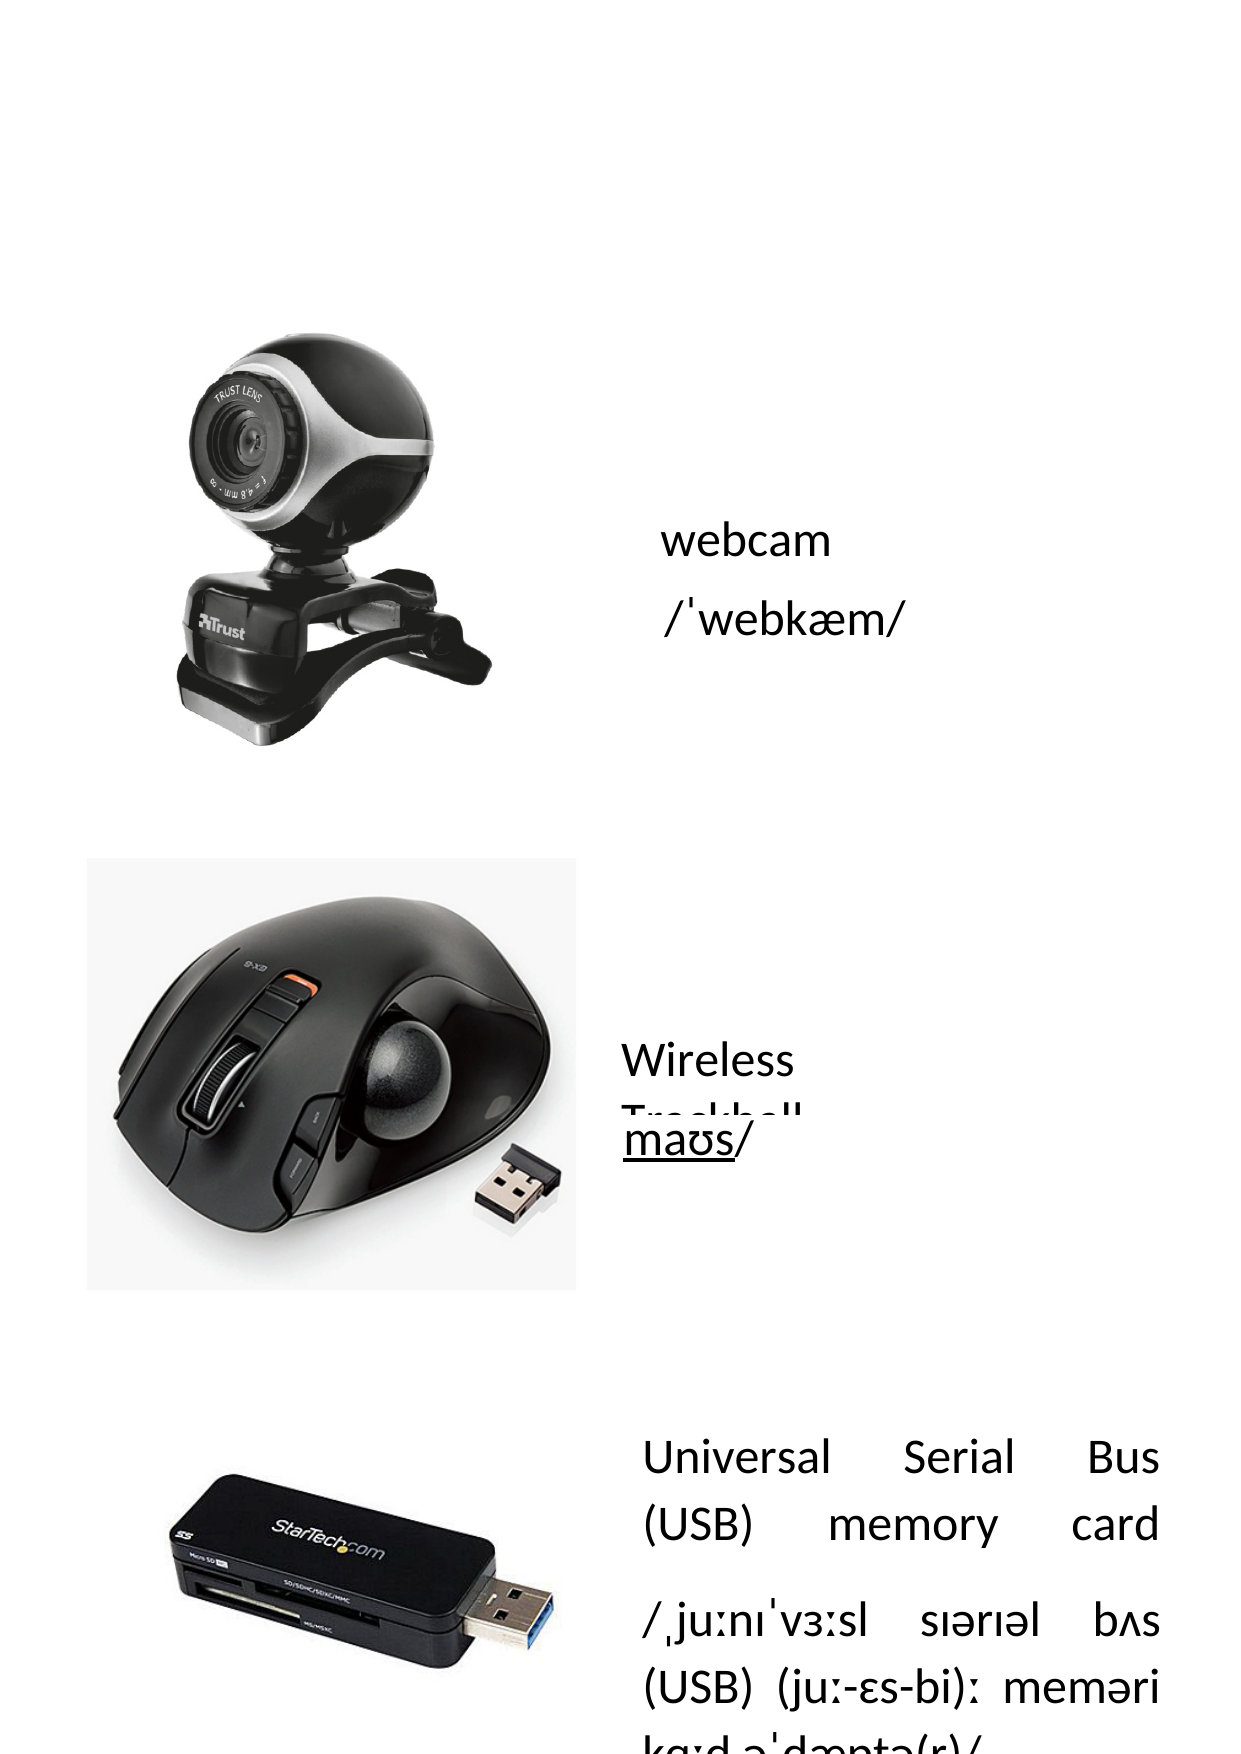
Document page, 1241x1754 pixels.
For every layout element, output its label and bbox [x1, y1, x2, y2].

picture [86, 858, 577, 1290]
picture [147, 1358, 575, 1754]
picture [80, 300, 579, 789]
